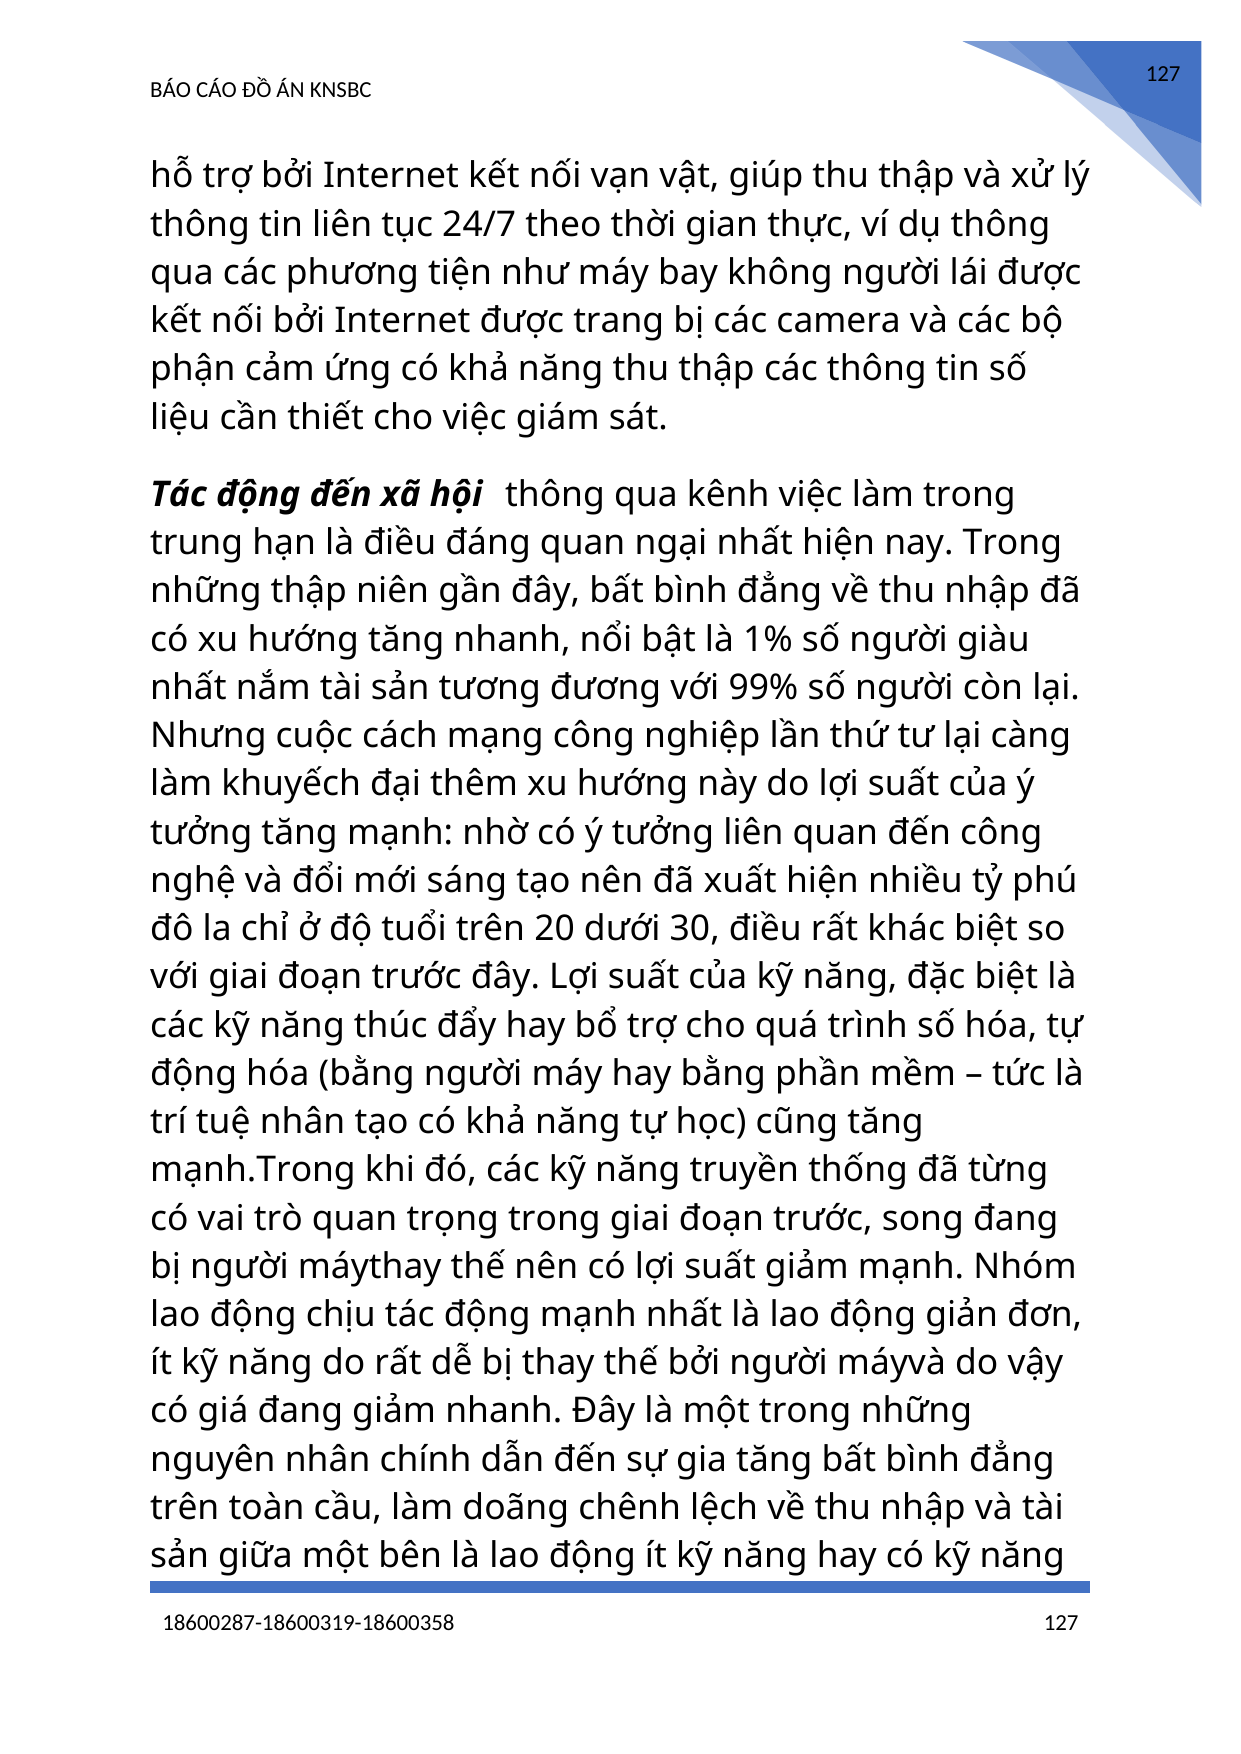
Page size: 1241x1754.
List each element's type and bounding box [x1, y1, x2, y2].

picture [962, 41, 1202, 207]
text [150, 150, 1090, 439]
text [150, 468, 1090, 1578]
